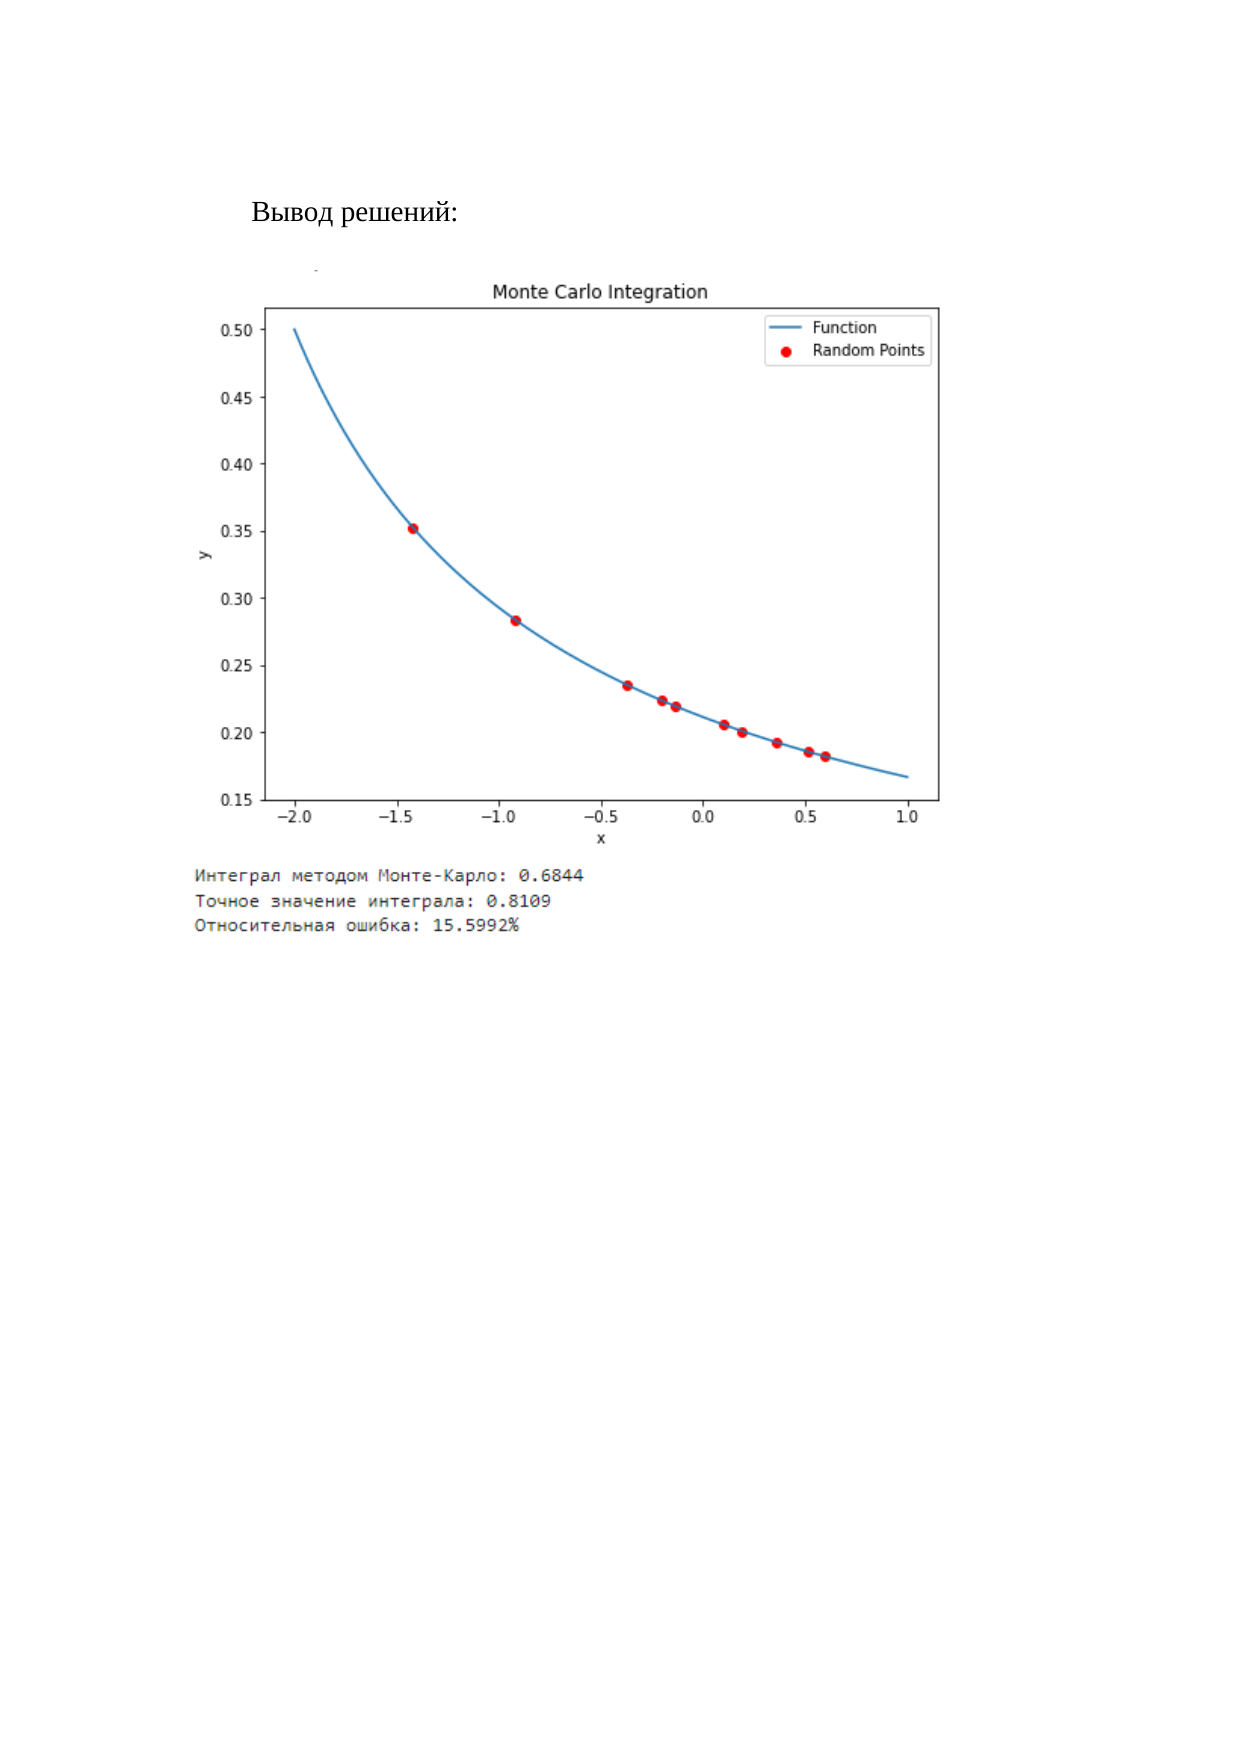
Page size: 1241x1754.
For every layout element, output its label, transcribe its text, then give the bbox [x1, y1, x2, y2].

text Вывод решений: [177, 194, 1152, 228]
picture [177, 270, 973, 954]
